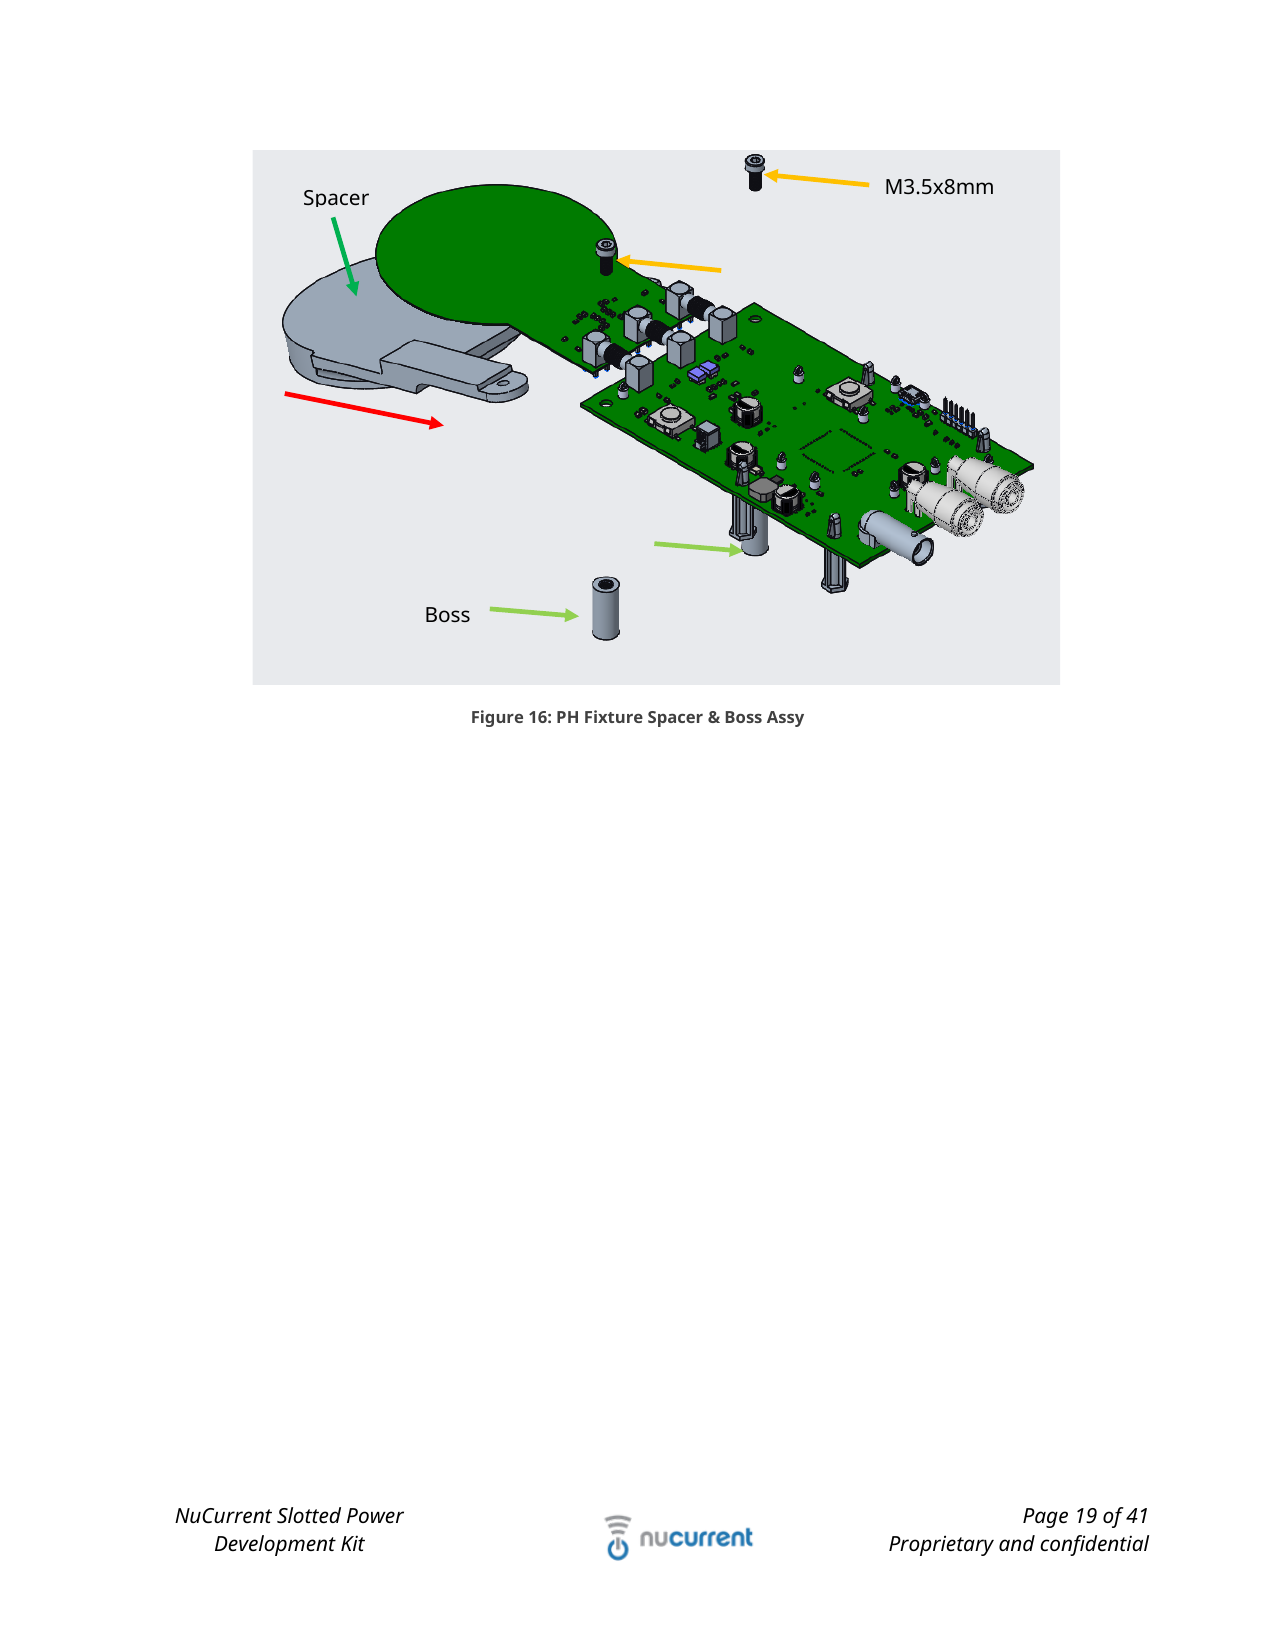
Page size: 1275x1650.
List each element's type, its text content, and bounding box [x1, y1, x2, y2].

picture [588, 1501, 771, 1579]
picture [252, 150, 1060, 685]
text Figure 16: PH Fixture Spacer & Boss Assy [112, 706, 1162, 728]
